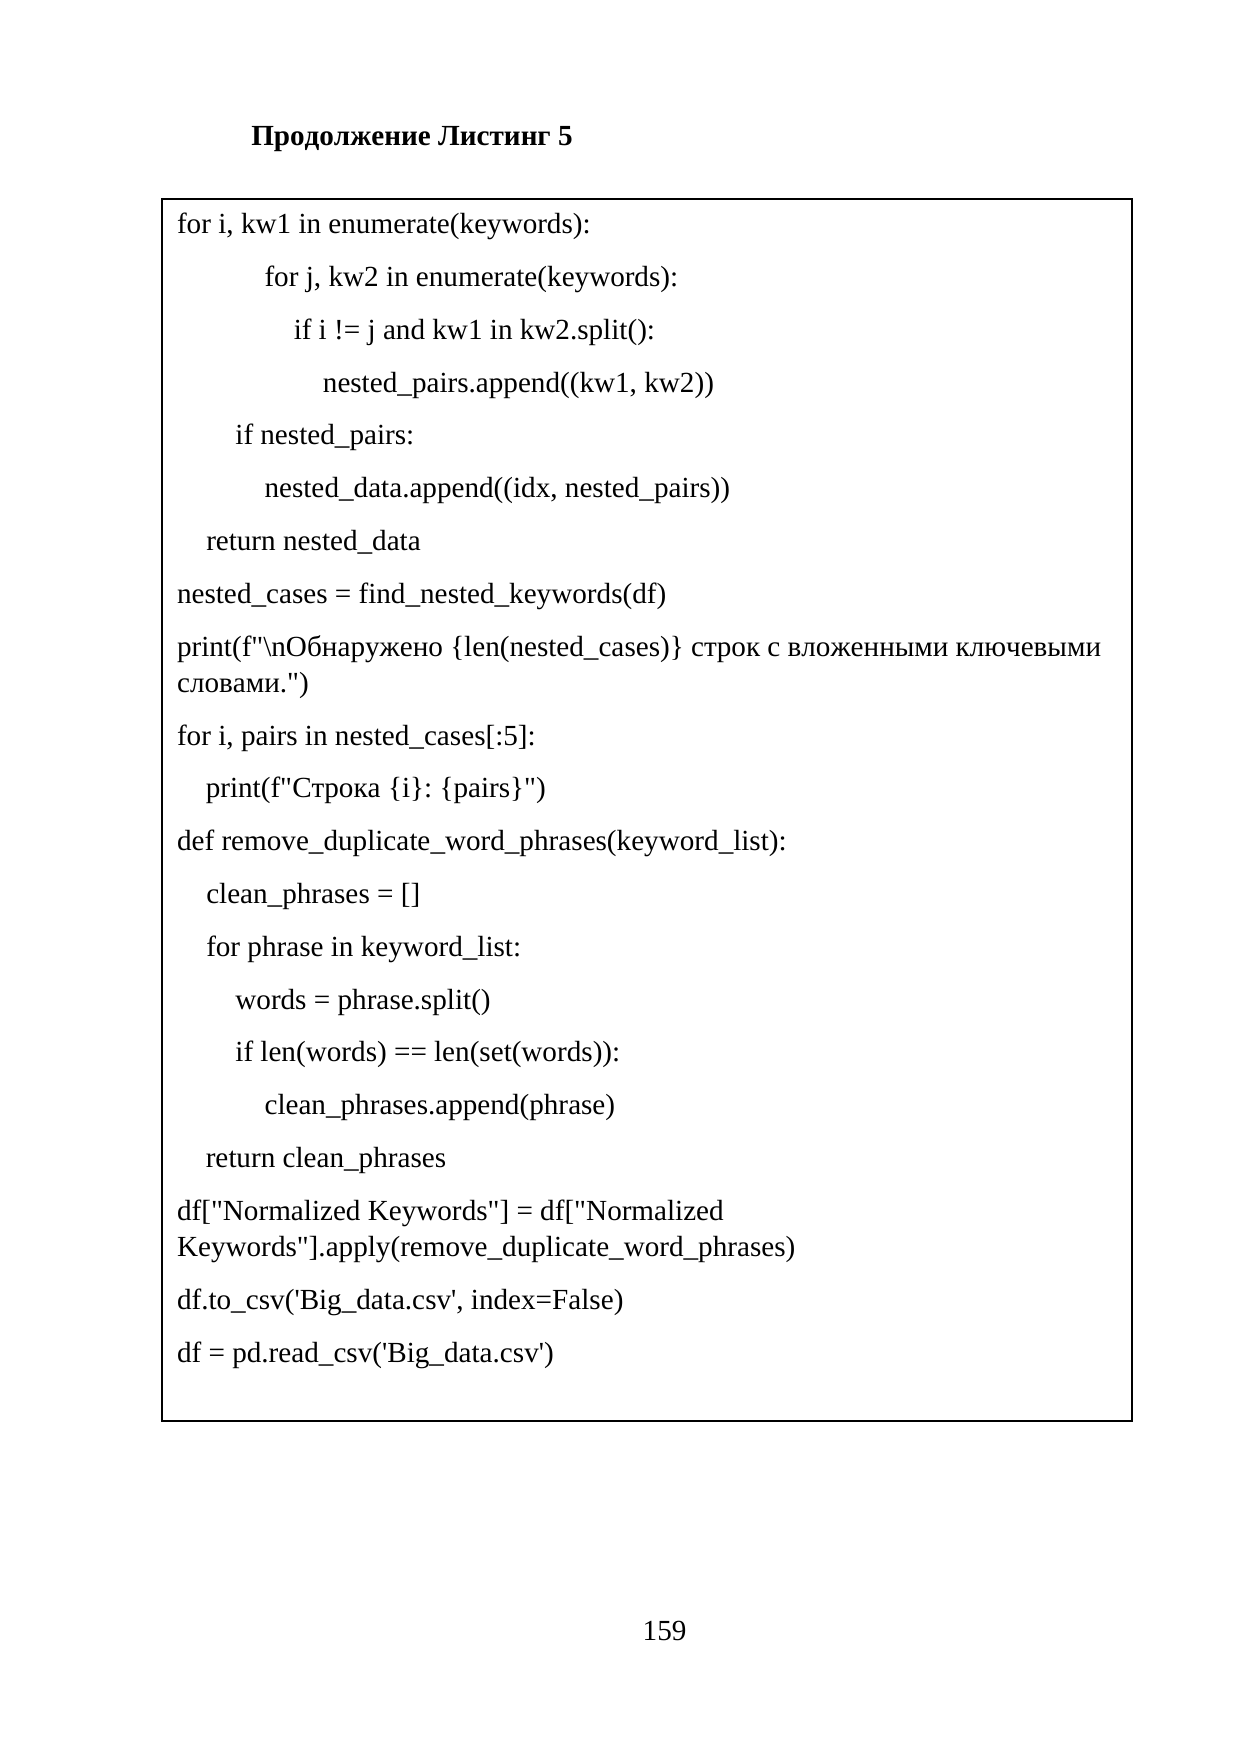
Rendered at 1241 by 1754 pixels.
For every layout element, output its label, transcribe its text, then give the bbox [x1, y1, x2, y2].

list Продолжение Листинг 5 [177, 118, 1152, 152]
